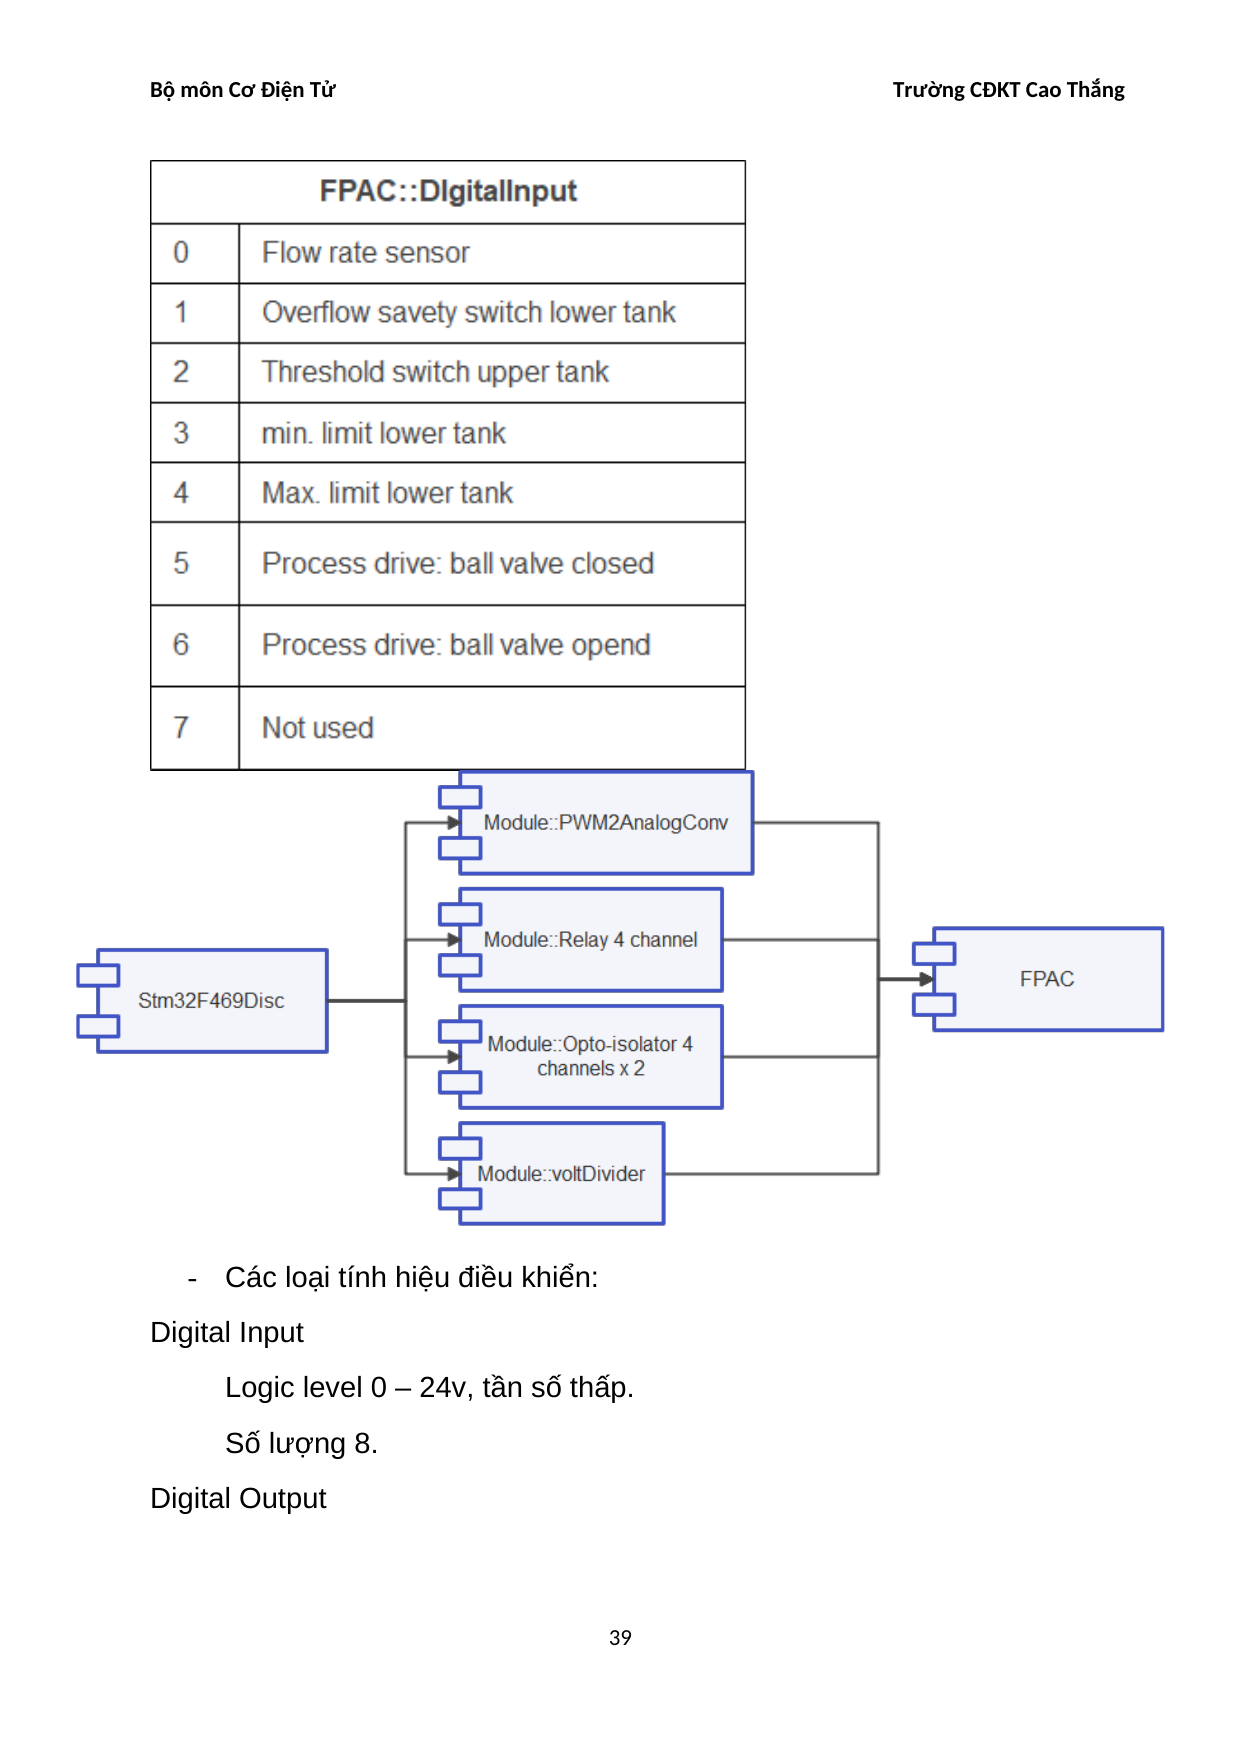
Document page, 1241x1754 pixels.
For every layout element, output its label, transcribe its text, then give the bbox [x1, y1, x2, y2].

text Logic level 0 – 24v, tần số thấp. [150, 1371, 1090, 1404]
picture [76, 160, 1165, 1227]
list Các loại tính hiệu điều khiển: [187, 1260, 1090, 1294]
text Digital Input [150, 1315, 1090, 1349]
text Số lượng 8. [150, 1426, 1090, 1459]
text Digital Output [150, 1481, 1090, 1514]
